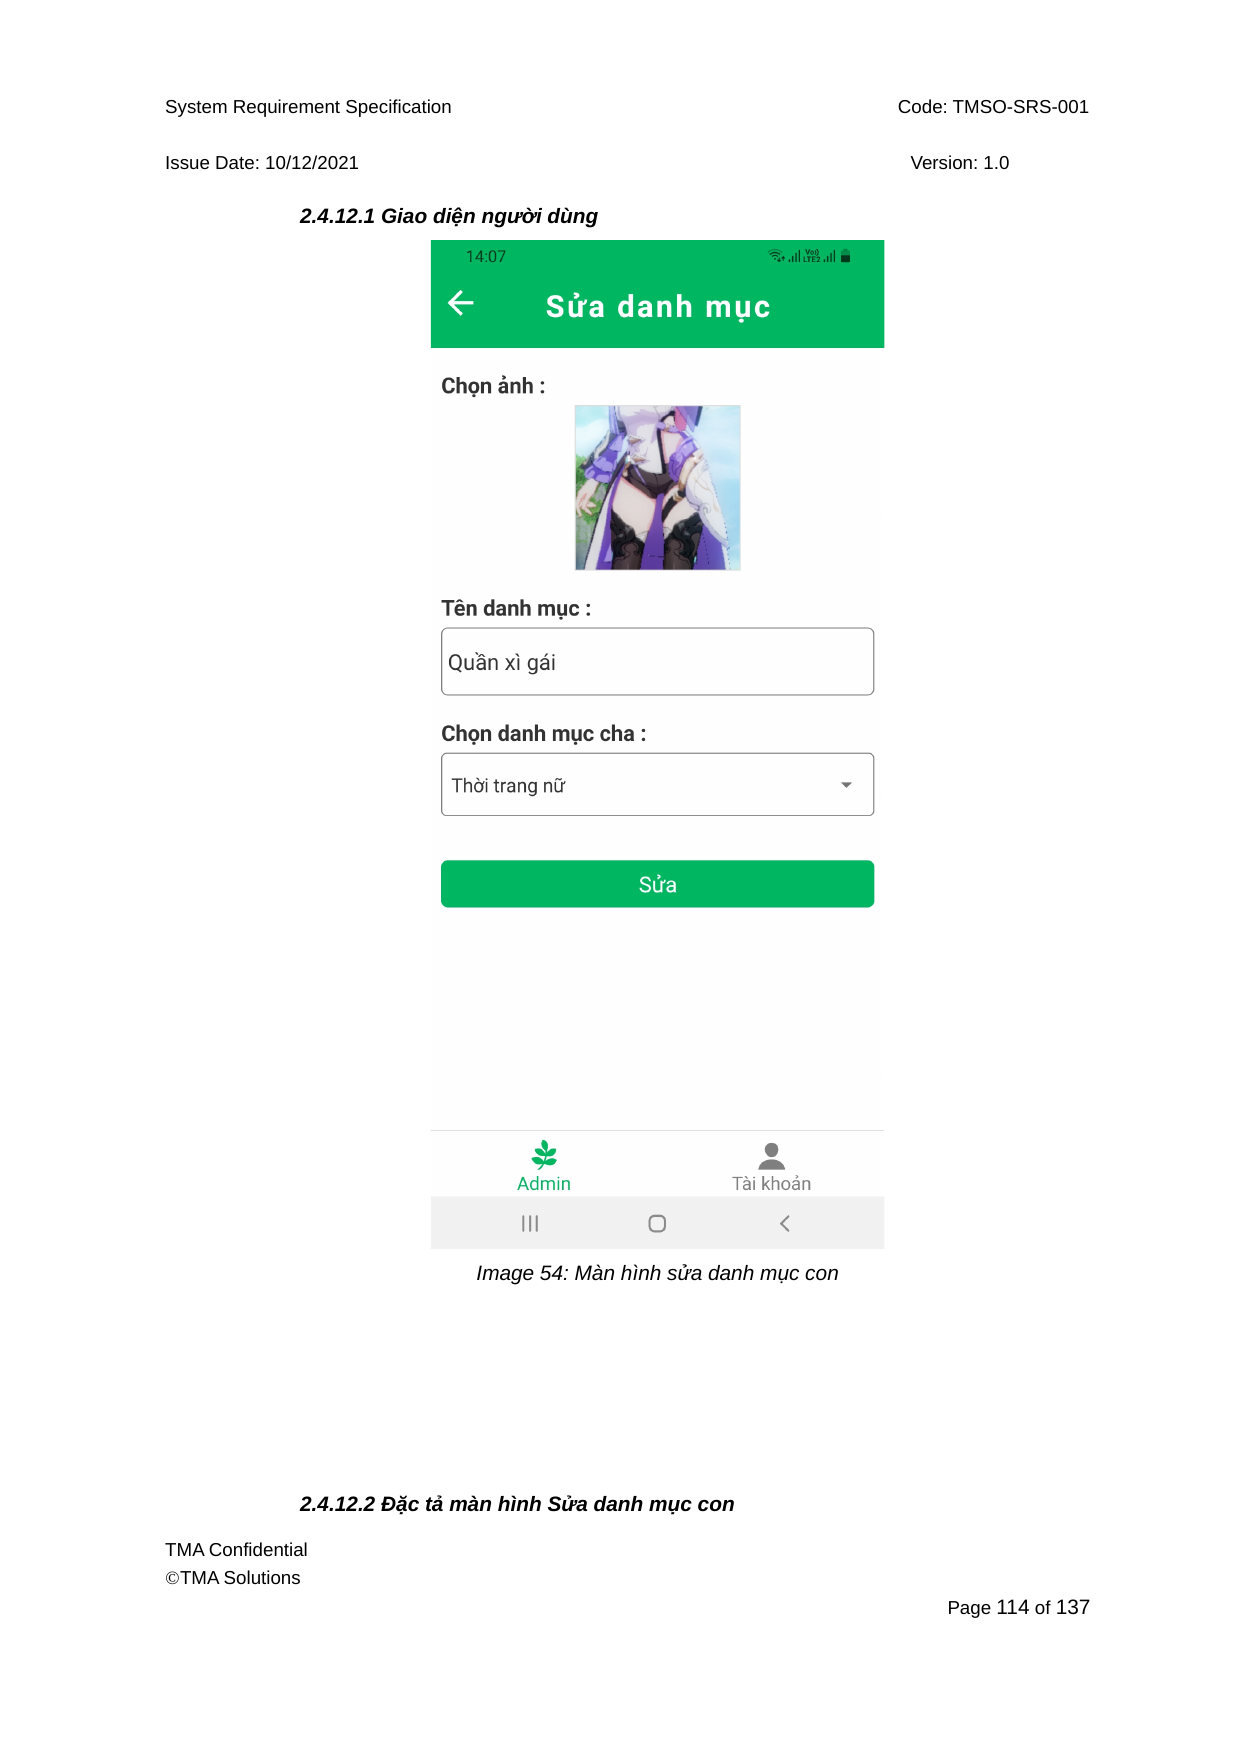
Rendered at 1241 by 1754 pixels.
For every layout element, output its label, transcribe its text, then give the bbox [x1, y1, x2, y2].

text Image 54: Màn hình sửa danh mục con [150, 1261, 1090, 1285]
text 2.4.12.1 Giao diện người dùng [225, 204, 1090, 228]
picture [430, 240, 885, 1249]
text 2.4.12.2 Đặc tả màn hình Sửa danh mục con [225, 1492, 1090, 1516]
